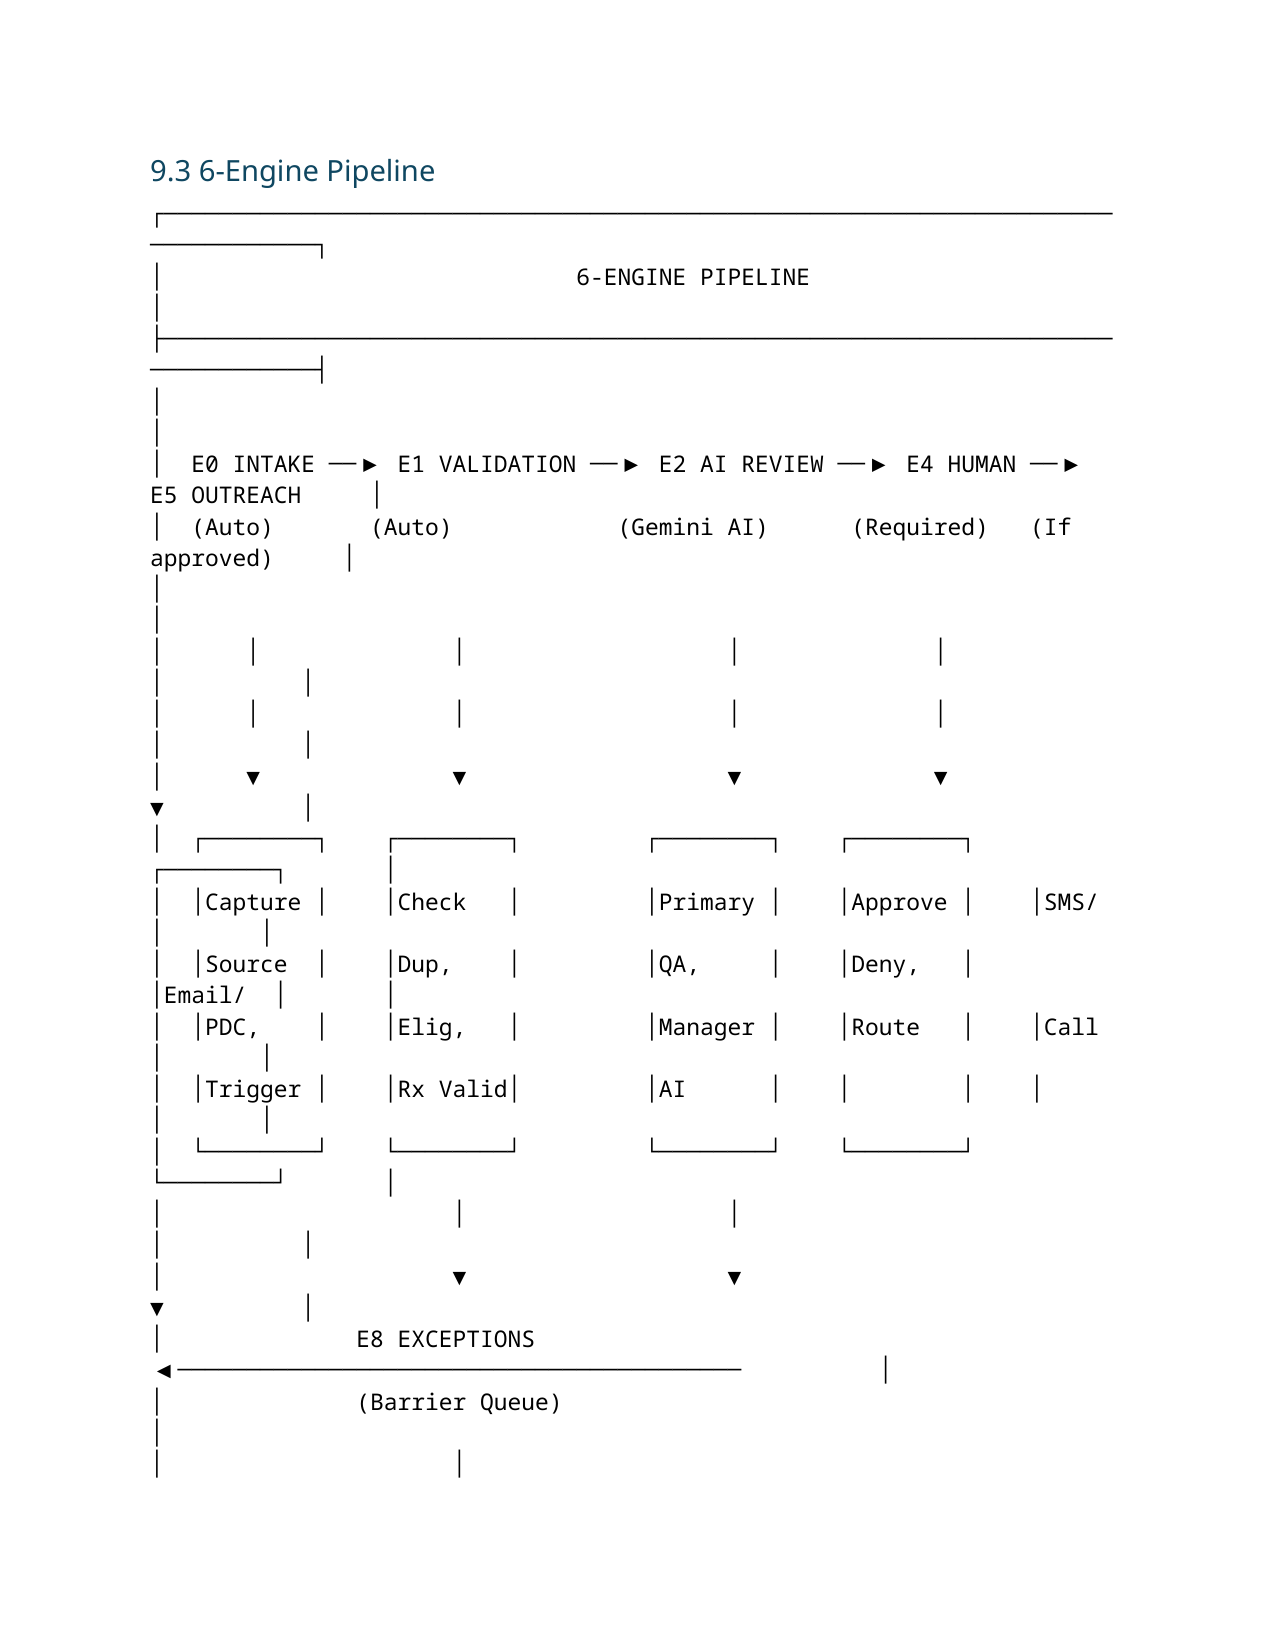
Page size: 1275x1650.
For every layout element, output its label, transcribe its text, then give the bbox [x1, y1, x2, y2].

subtitle 9.3 6-Engine Pipeline [150, 150, 1125, 190]
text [150, 198, 1125, 1479]
